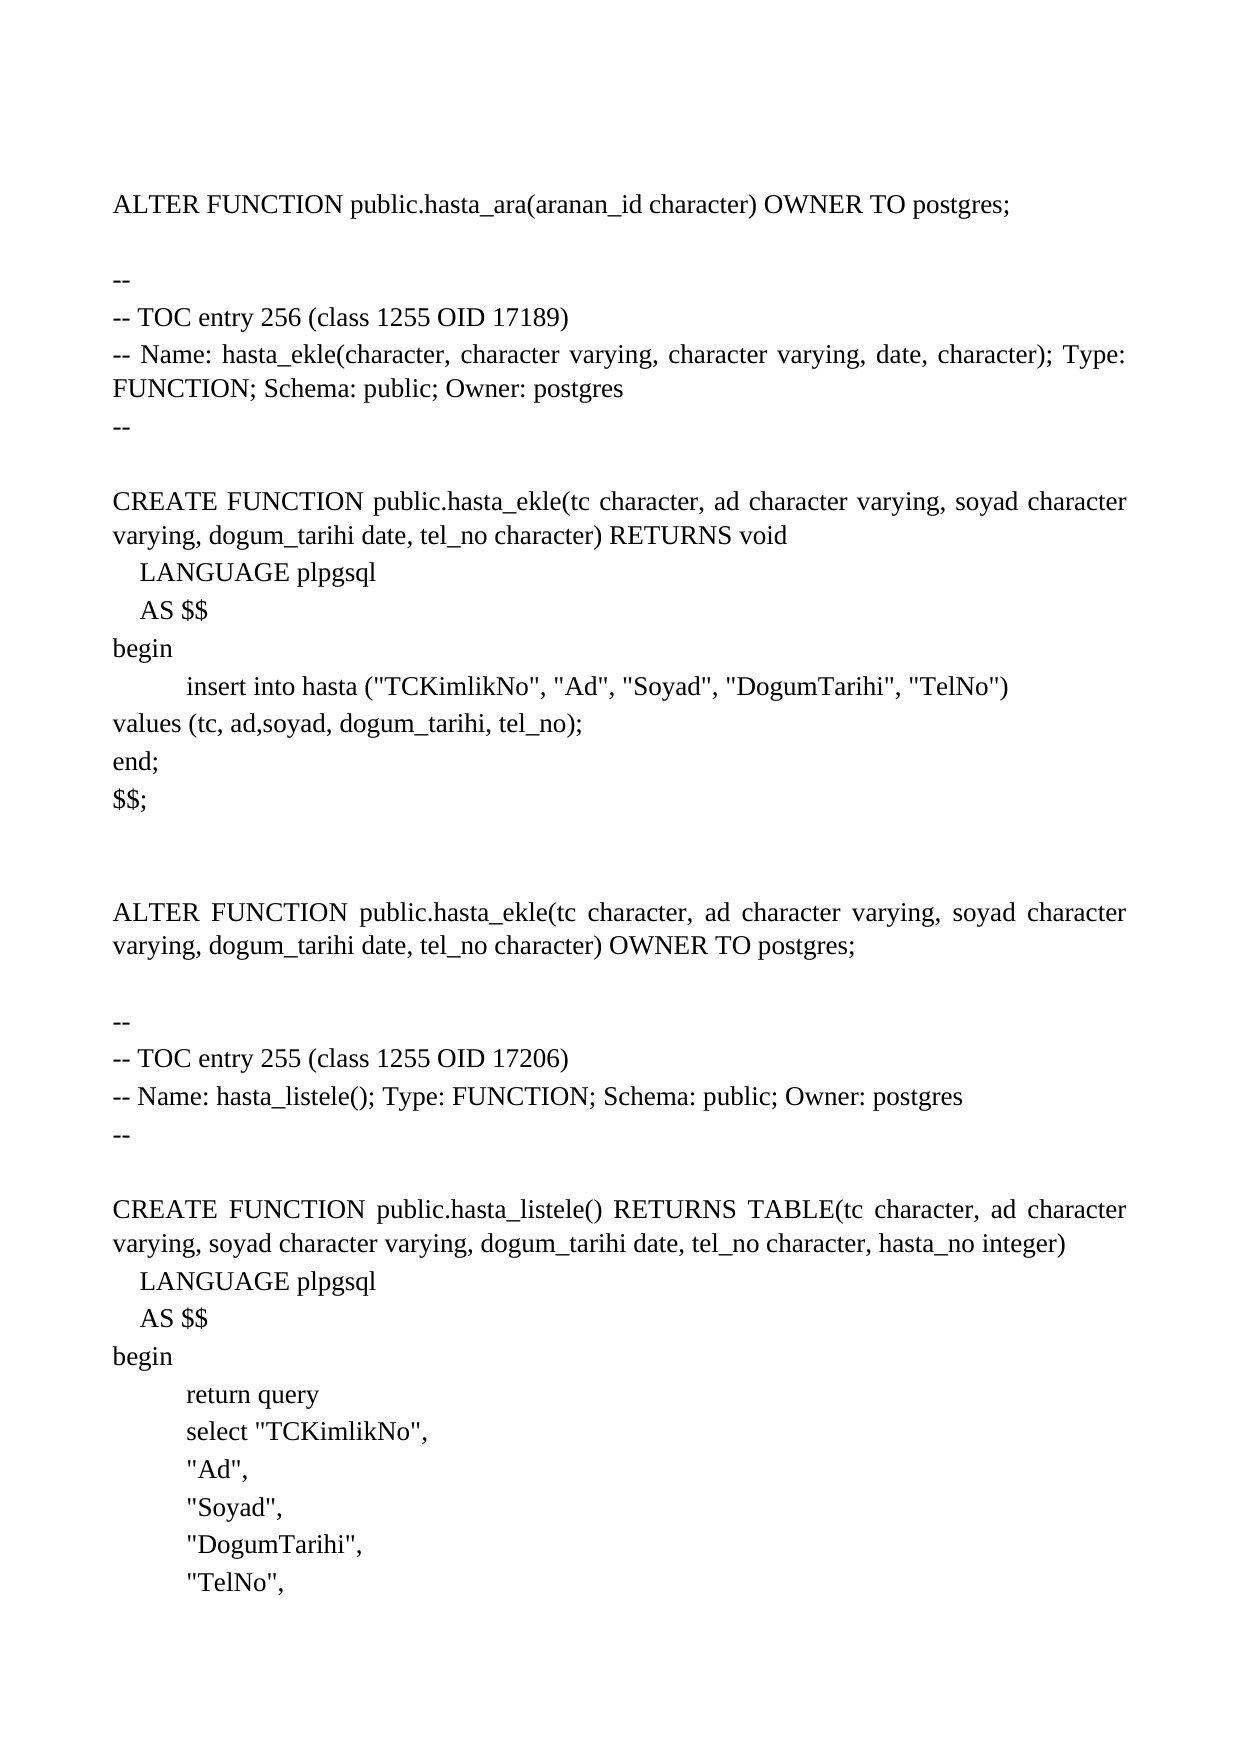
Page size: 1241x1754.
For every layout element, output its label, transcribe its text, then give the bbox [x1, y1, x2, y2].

text -- TOC entry 255 (class 1255 OID 17206) [112, 1042, 1128, 1074]
text select "TCKimlikNo", [112, 1415, 1128, 1447]
text -- [112, 410, 1128, 441]
text AS $$ [112, 594, 1128, 625]
text LANGUAGE plpgsql [112, 556, 1128, 588]
text $$; [112, 783, 1128, 814]
text return query [112, 1378, 1128, 1409]
text ALTER FUNCTION public.hasta_ekle(tc character, ad character varying, soyad character varying, dogum_tarihi date, tel_no character) OWNER TO postgres; [112, 896, 1128, 961]
text "Ad", [112, 1453, 1128, 1484]
text -- Name: hasta_listele(); Type: FUNCTION; Schema: public; Owner: postgres [112, 1080, 1128, 1111]
text "DogumTarihi", [112, 1528, 1128, 1560]
text CREATE FUNCTION public.hasta_ekle(tc character, ad character varying, soyad character varying, dogum_tarihi date, tel_no character) RETURNS void [112, 485, 1128, 550]
text CREATE FUNCTION public.hasta_listele() RETURNS TABLE(tc character, ad character varying, soyad character varying, dogum_tarihi date, tel_no character, hasta_no integer) [112, 1193, 1128, 1258]
text AS $$ [112, 1302, 1128, 1333]
text LANGUAGE plpgsql [112, 1264, 1128, 1296]
text values (tc, ad,soyad, dogum_tarihi, tel_no); [112, 707, 1128, 738]
text begin [112, 632, 1128, 663]
text ALTER FUNCTION public.hasta_ara(aranan_id character) OWNER TO postgres; [112, 188, 1128, 219]
text -- [112, 1005, 1128, 1036]
text insert into hasta ("TCKimlikNo", "Ad", "Soyad", "DogumTarihi", "TelNo") [112, 669, 1128, 701]
text -- Name: hasta_ekle(character, character varying, character varying, date, character); Type: FUNCTION; Schema: public; Owner: postgres [112, 338, 1128, 403]
text "TelNo", [112, 1566, 1128, 1597]
text end; [112, 745, 1128, 776]
text -- [112, 263, 1128, 294]
text -- TOC entry 256 (class 1255 OID 17189) [112, 301, 1128, 332]
text "Soyad", [112, 1491, 1128, 1522]
text -- [112, 1118, 1128, 1149]
text begin [112, 1340, 1128, 1371]
